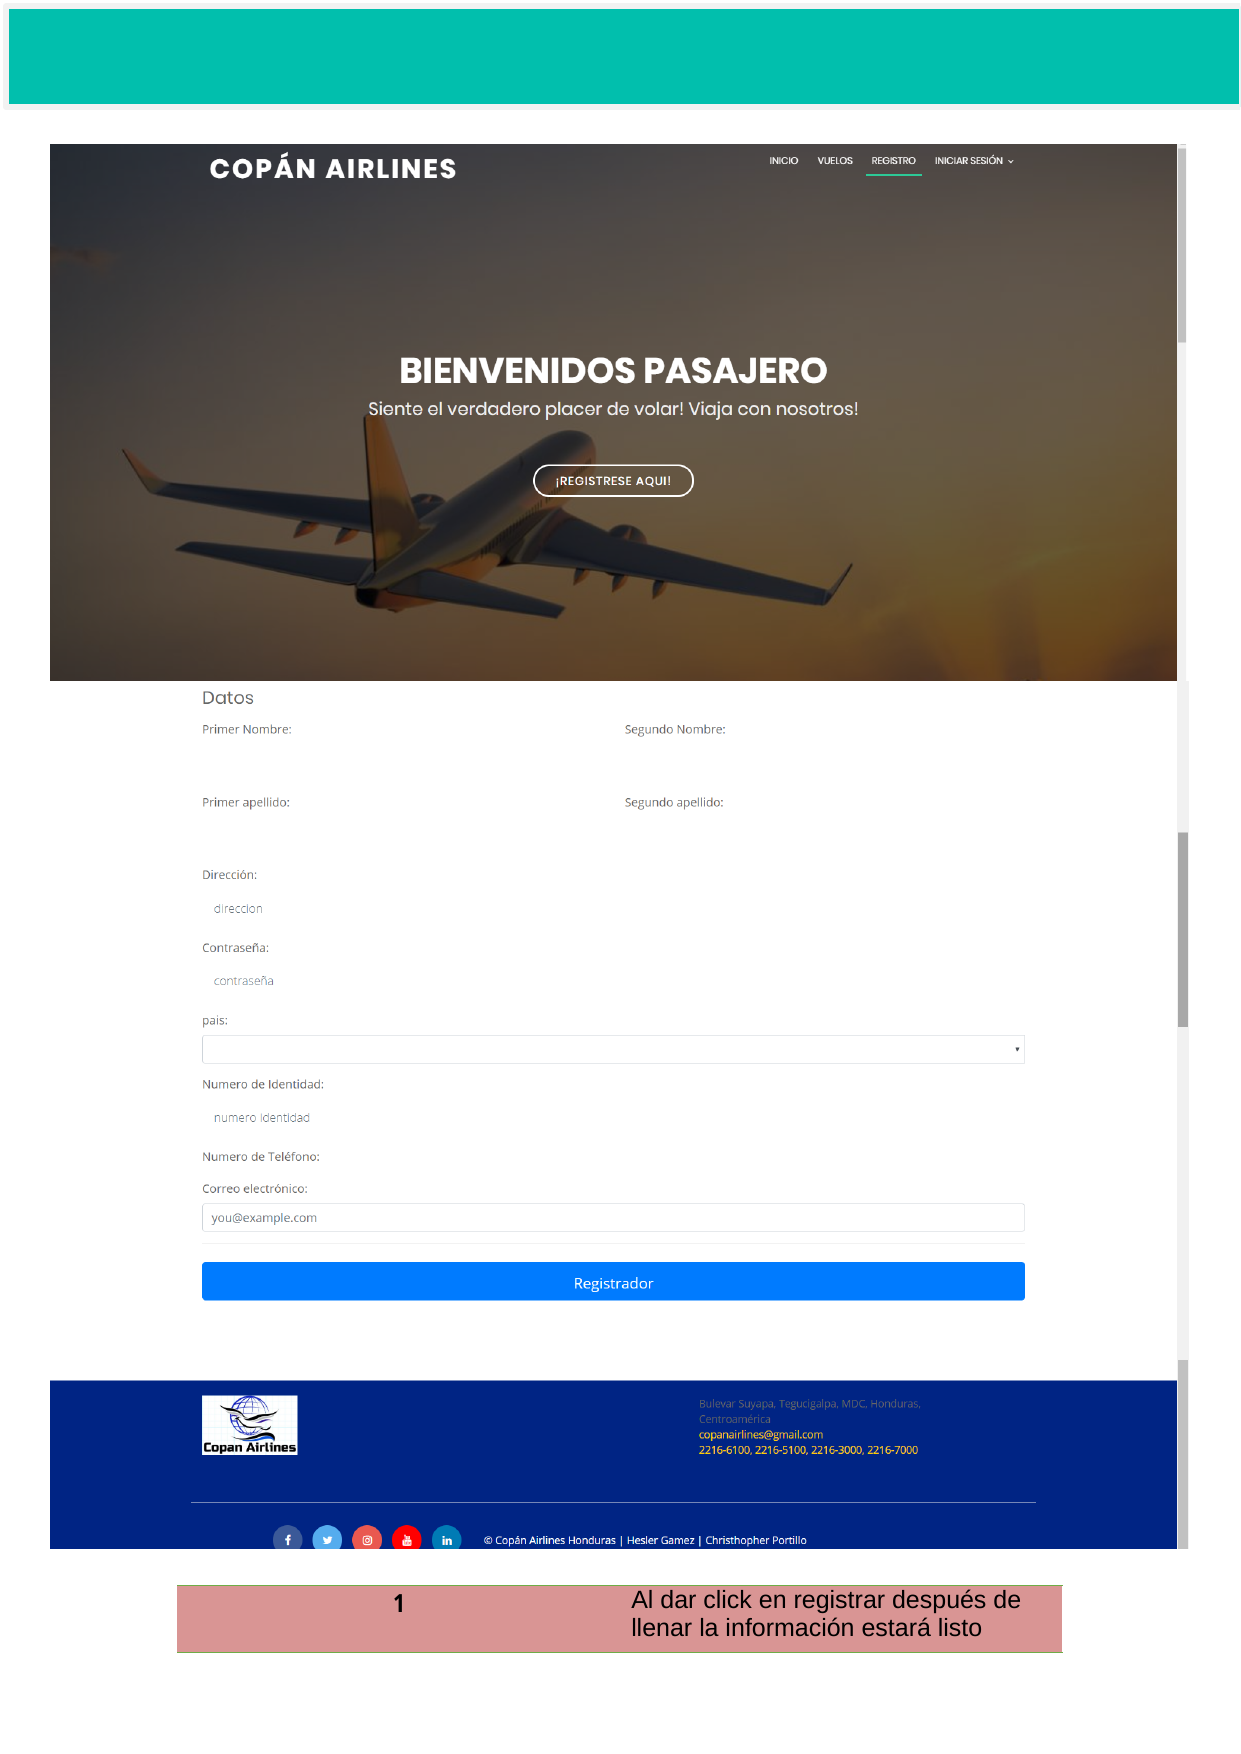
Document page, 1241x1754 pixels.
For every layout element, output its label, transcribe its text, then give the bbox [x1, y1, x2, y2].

picture [443, 1537, 451, 1544]
picture [50, 144, 1189, 1549]
table_header 1 [177, 1586, 518, 1652]
table_header Al dar click en registrar después de llenar la información estará listo [518, 1586, 1062, 1652]
